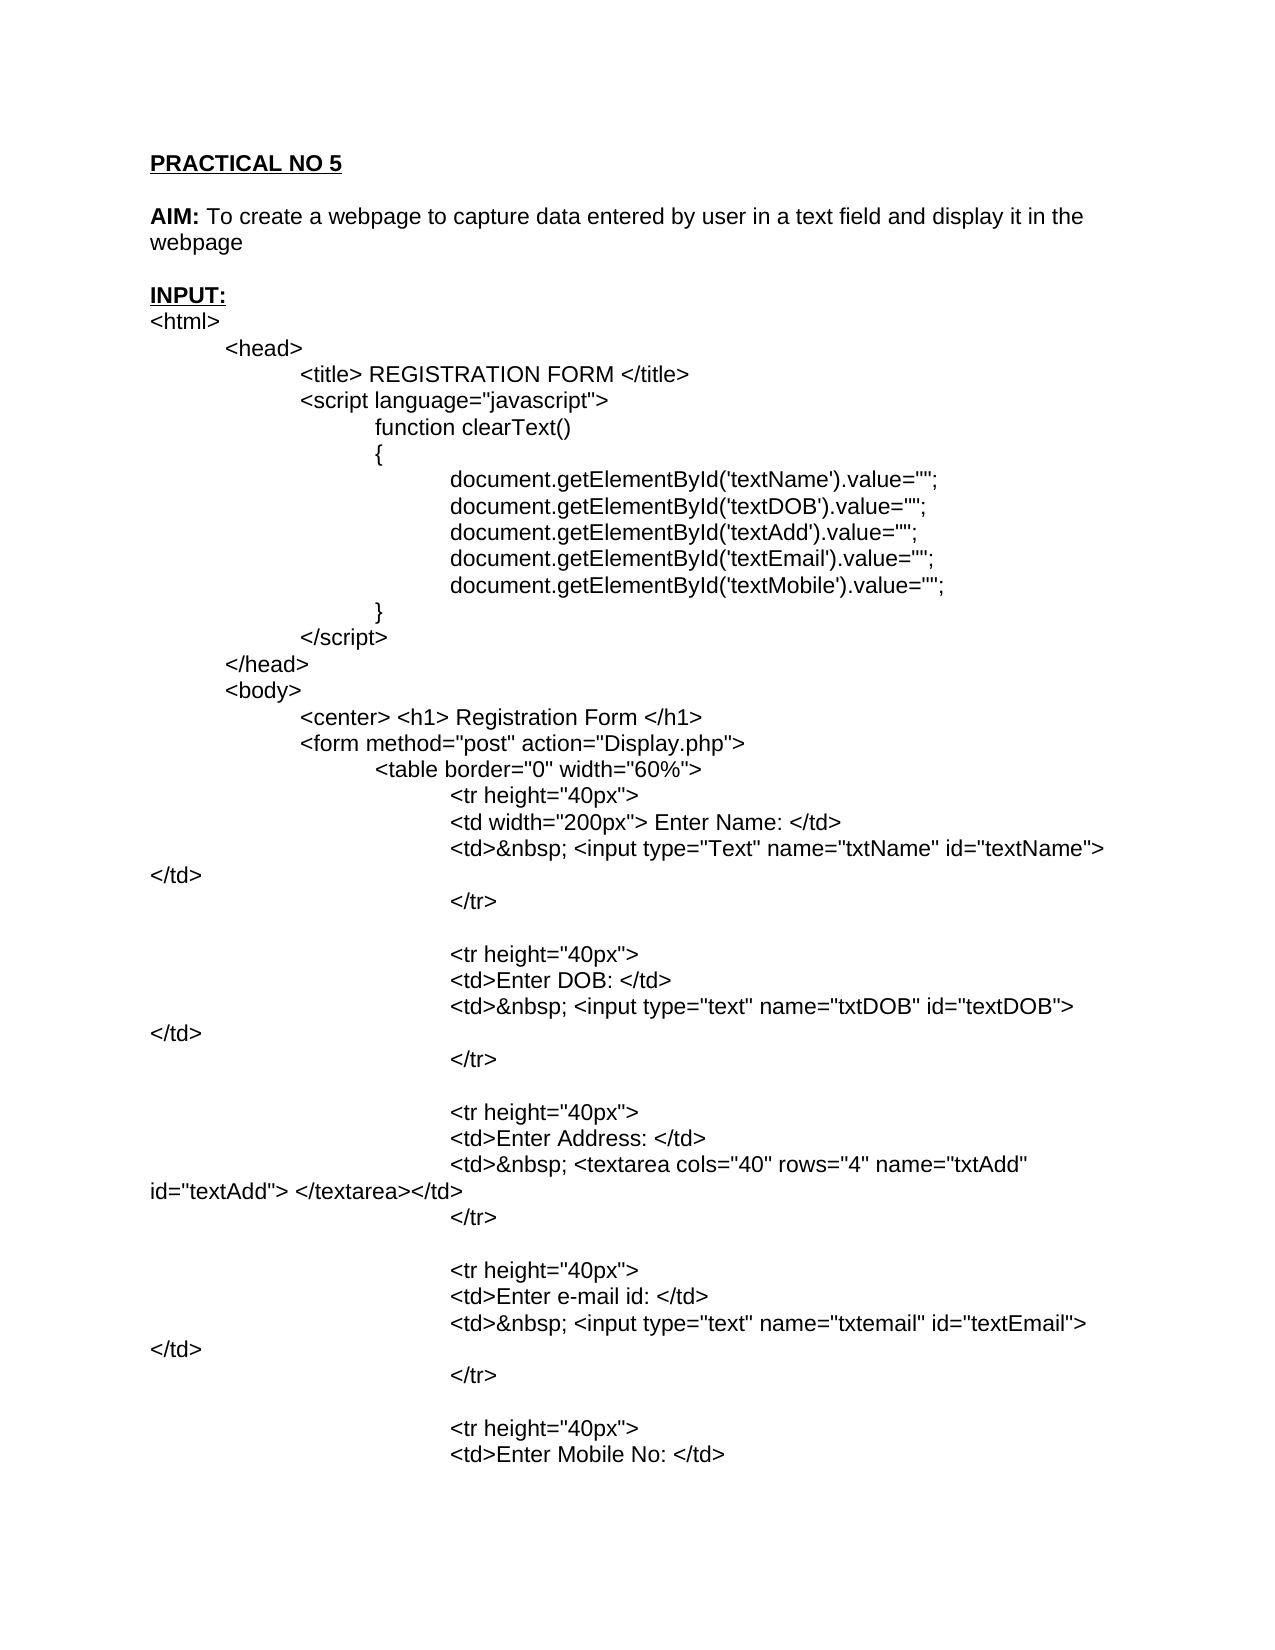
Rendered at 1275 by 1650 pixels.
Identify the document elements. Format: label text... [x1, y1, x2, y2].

text </script> [150, 624, 1125, 651]
text { [150, 440, 1125, 466]
text </head> [150, 651, 1125, 677]
text <td>Enter Mobile No: </td> [150, 1441, 1125, 1468]
text <tr height="40px"> [150, 782, 1125, 809]
text <td>&nbsp; <input type="text" name="txtDOB" id="textDOB"> </td> [150, 993, 1125, 1046]
text <td>&nbsp; <textarea cols="40" rows="4" name="txtAdd" id="textAdd"> </textarea></td> [150, 1151, 1125, 1204]
text <td>Enter DOB: </td> [150, 967, 1125, 993]
text <head> [150, 334, 1125, 361]
text } [150, 598, 1125, 624]
text document.getElementById('textName').value=""; [150, 466, 1125, 493]
text <td width="200px"> Enter Name: </td> [150, 809, 1125, 835]
text PRACTICAL NO 5 [150, 150, 1125, 176]
text <form method="post" action="Display.php"> [150, 730, 1125, 756]
text <html> [150, 308, 1125, 334]
text <script language="javascript"> [150, 387, 1125, 413]
text <title> REGISTRATION FORM </title> [150, 361, 1125, 387]
text <td>&nbsp; <input type="text" name="txtemail" id="textEmail"> </td> [150, 1309, 1125, 1362]
text </tr> [150, 1046, 1125, 1072]
text document.getElementById('textDOB').value=""; [150, 493, 1125, 519]
text <td>Enter e-mail id: </td> [150, 1283, 1125, 1309]
text <tr height="40px"> [150, 1415, 1125, 1441]
text <td>Enter Address: </td> [150, 1125, 1125, 1151]
text <tr height="40px"> [150, 1257, 1125, 1283]
text </tr> [150, 1204, 1125, 1231]
text INPUT: [150, 282, 1125, 308]
text AIM: To create a webpage to capture data entered by user in a text field and display it in the webpage [150, 203, 1125, 255]
text function clearText() [150, 413, 1125, 440]
text <tr height="40px"> [150, 941, 1125, 967]
text document.getElementById('textAdd').value=""; [150, 519, 1125, 545]
text <center> <h1> Registration Form </h1> [150, 703, 1125, 730]
text <body> [150, 677, 1125, 703]
text </tr> [150, 1362, 1125, 1389]
text document.getElementById('textEmail').value=""; [150, 545, 1125, 572]
text <tr height="40px"> [150, 1099, 1125, 1125]
text </tr> [150, 888, 1125, 914]
text <table border="0" width="60%"> [150, 756, 1125, 782]
text <td>&nbsp; <input type="Text" name="txtName" id="textName"> </td> [150, 835, 1125, 888]
text document.getElementById('textMobile').value=""; [150, 572, 1125, 598]
